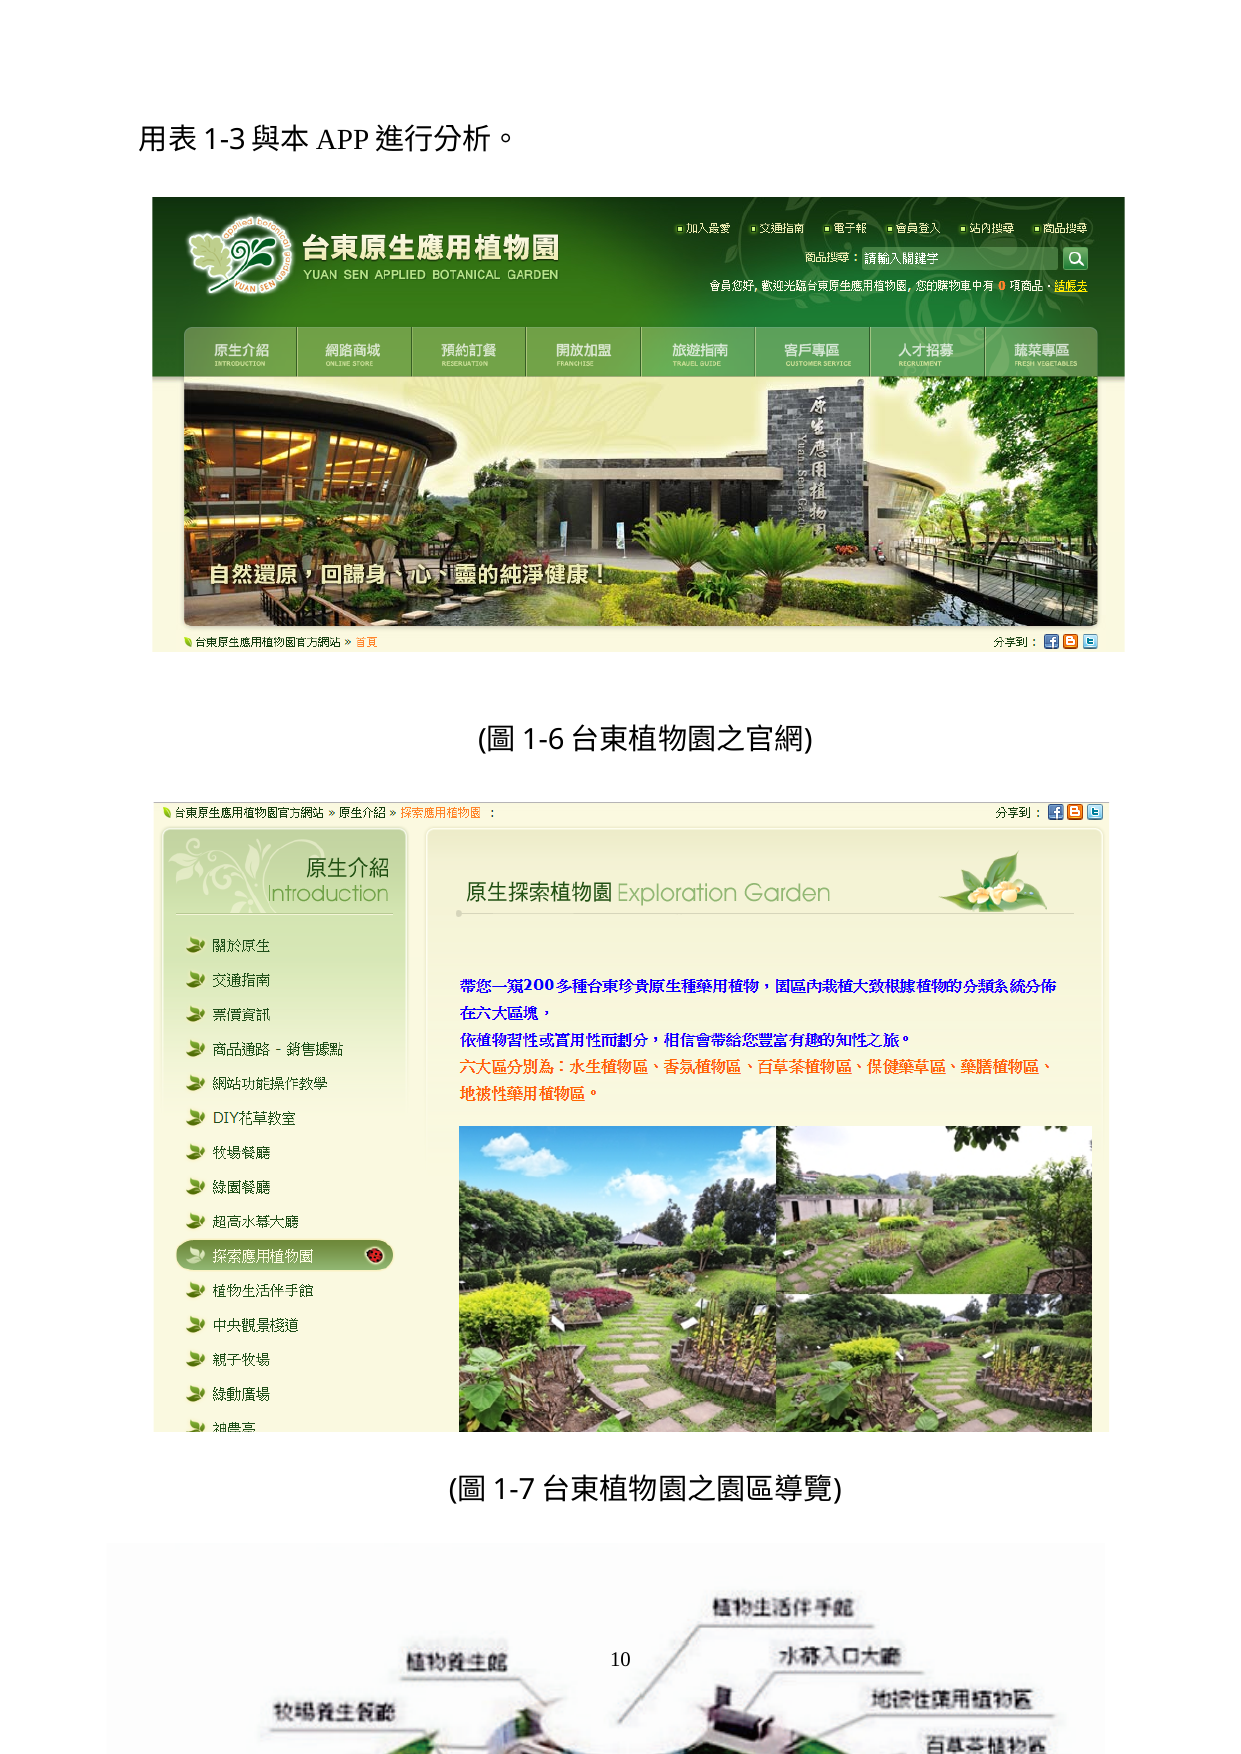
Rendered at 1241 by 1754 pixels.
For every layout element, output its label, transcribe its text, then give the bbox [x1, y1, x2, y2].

picture [106, 1543, 1105, 1754]
text (圖1-6台東植物園之官網) [89, 699, 1152, 774]
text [139, 99, 1152, 174]
picture [153, 802, 1110, 1432]
picture [152, 197, 1125, 652]
text (圖1-7台東植物園之園區導覽) [89, 1449, 1152, 1524]
